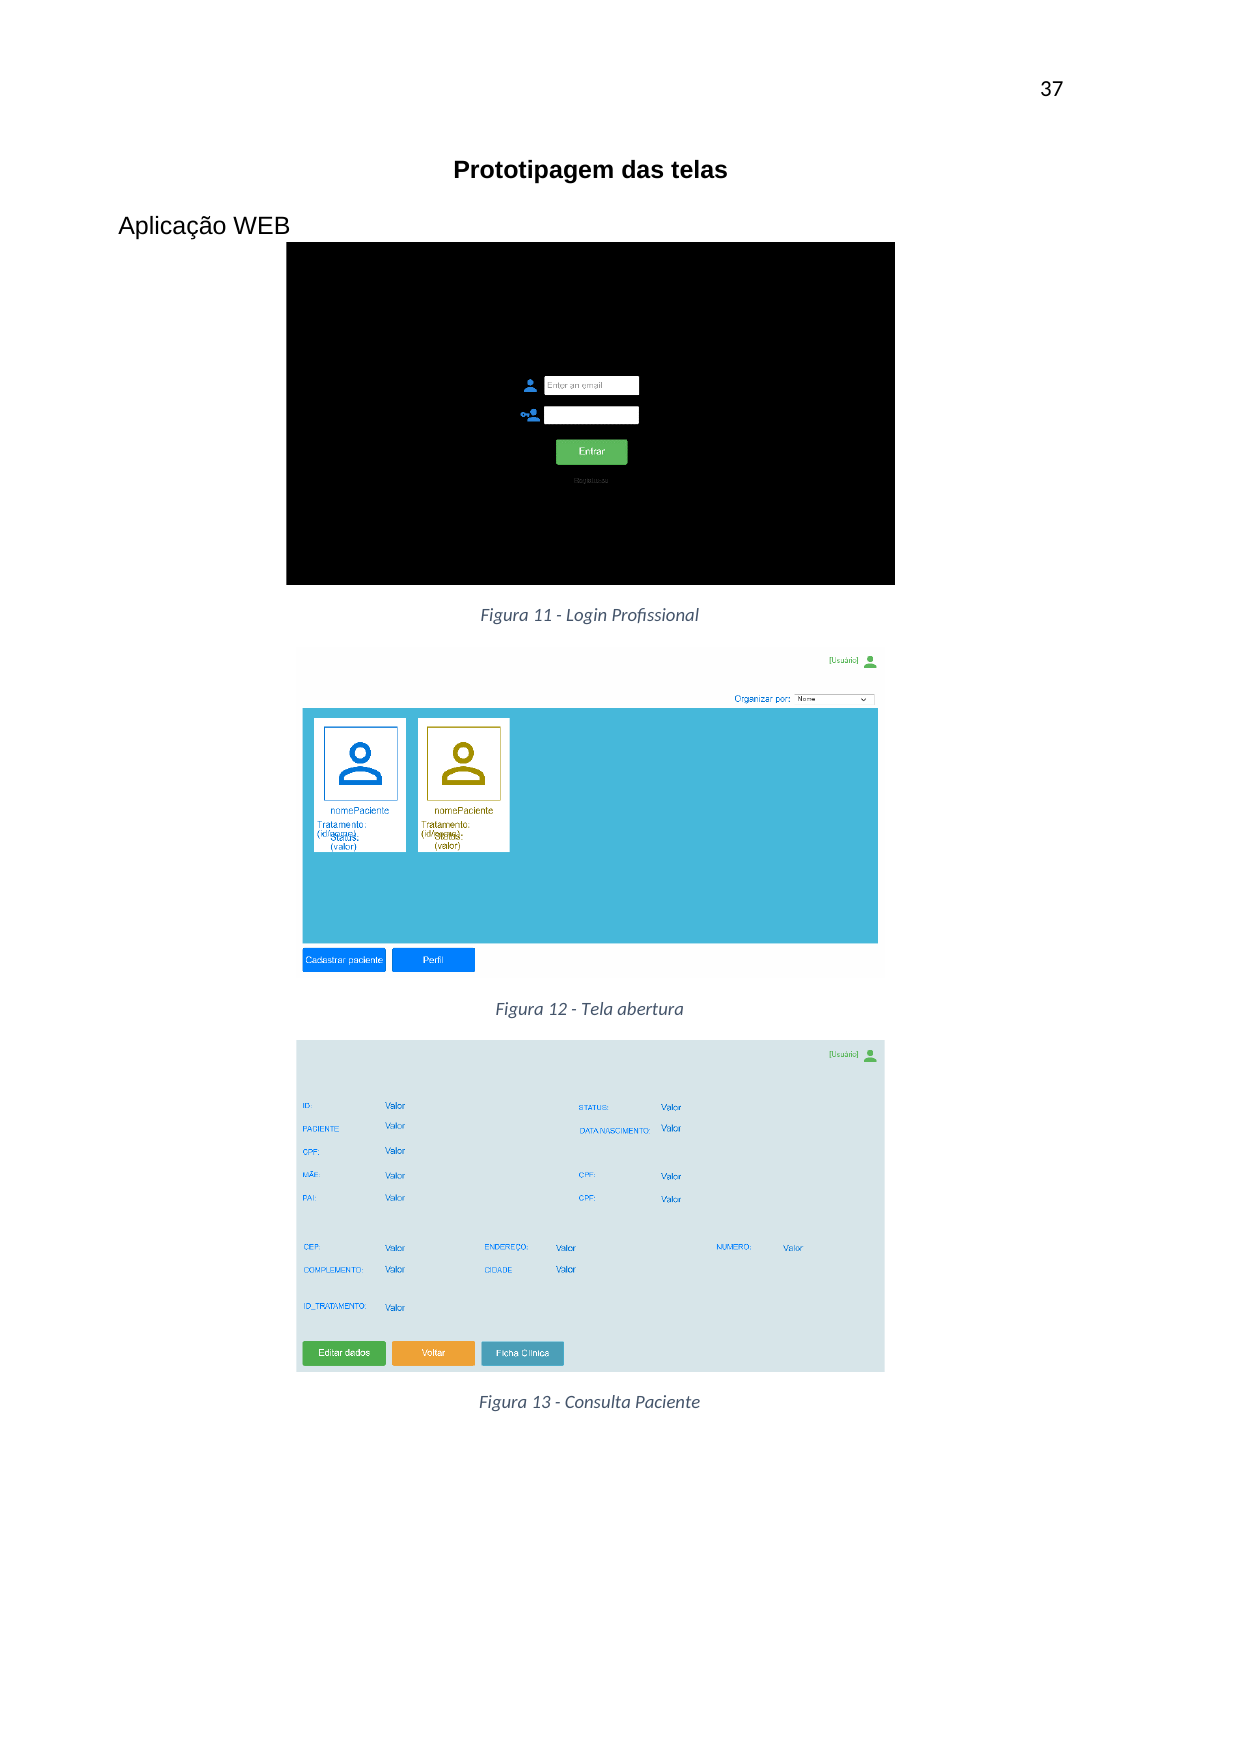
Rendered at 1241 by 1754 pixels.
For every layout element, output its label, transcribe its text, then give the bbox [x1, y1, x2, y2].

picture [296, 647, 885, 978]
subtitle Prototipagem das telas [118, 155, 1063, 184]
subtitle Aplicação WEB [118, 211, 1063, 240]
picture [286, 242, 895, 585]
picture [296, 1040, 885, 1372]
